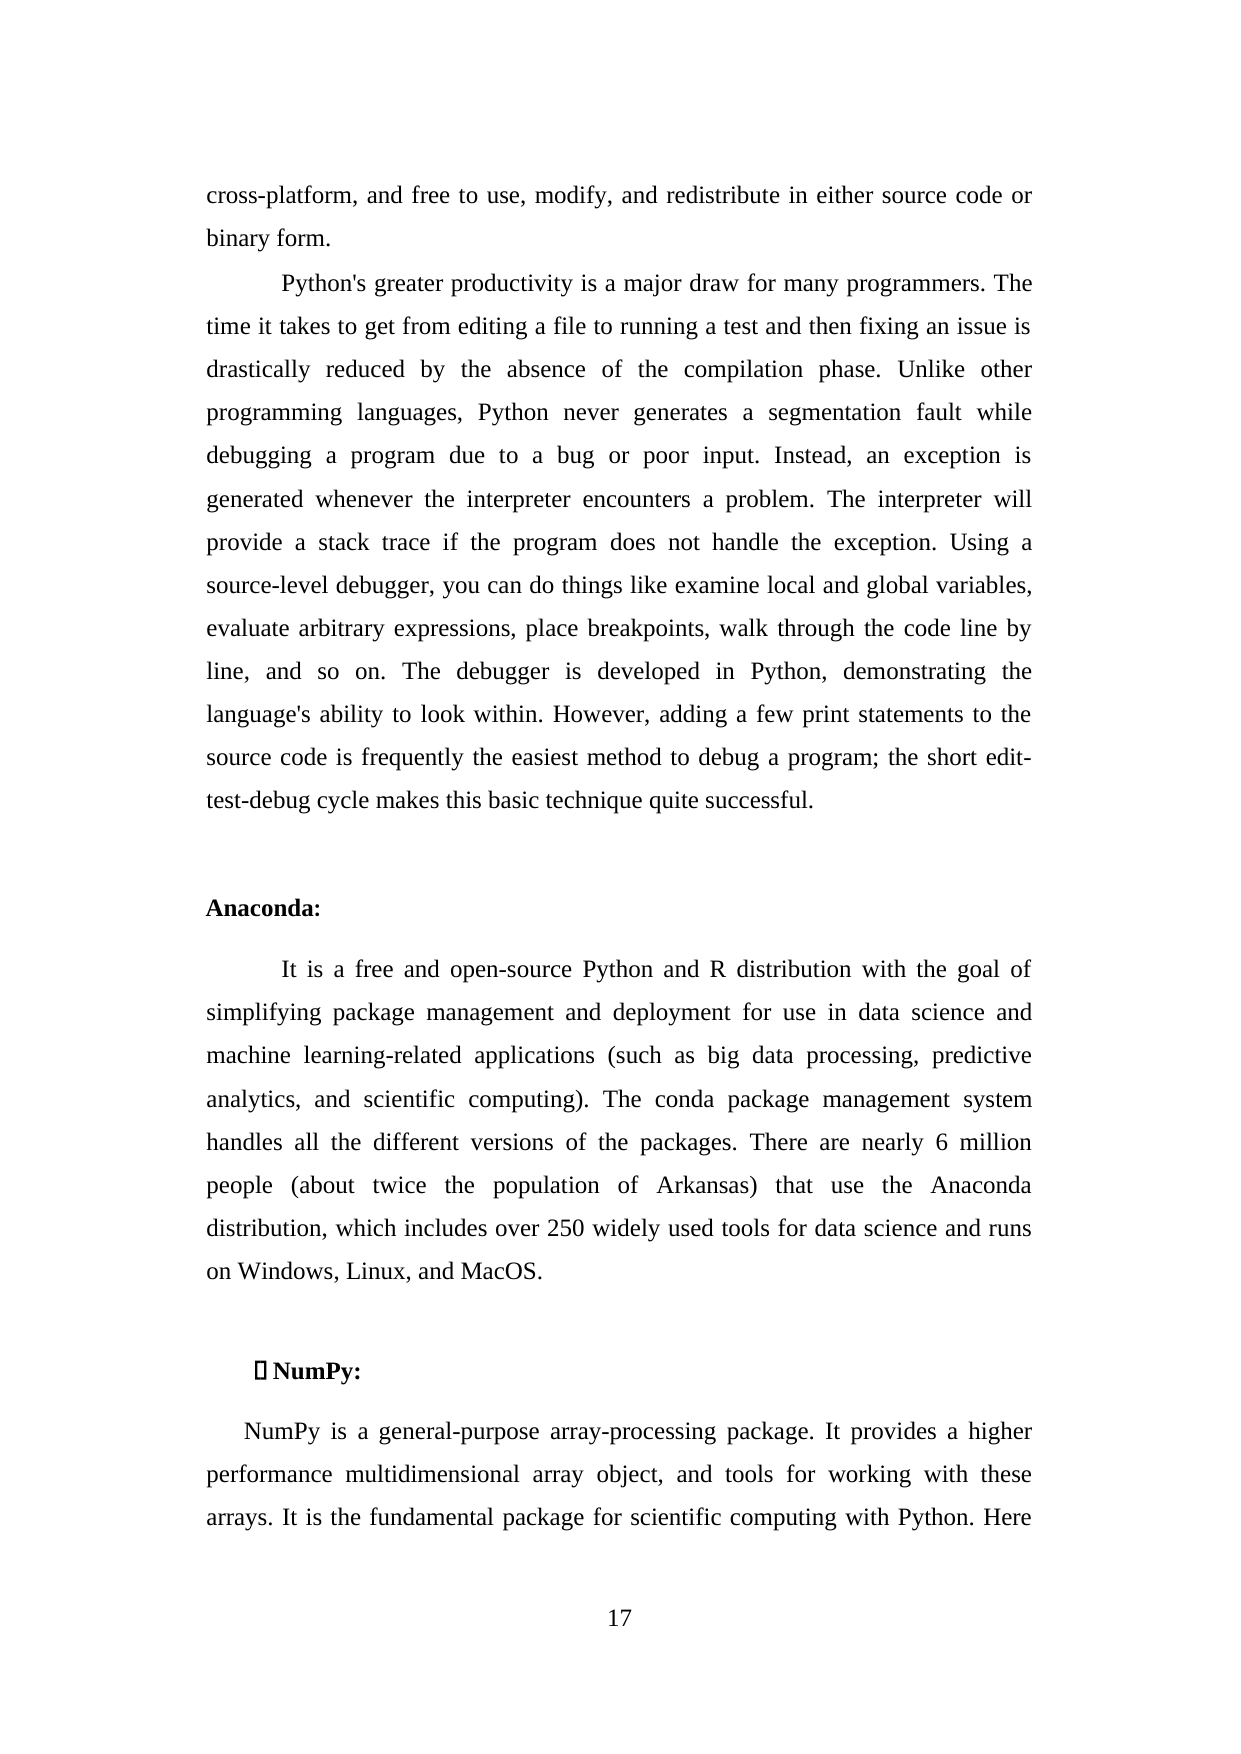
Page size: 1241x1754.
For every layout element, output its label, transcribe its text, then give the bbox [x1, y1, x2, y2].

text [206, 180, 1033, 252]
text Anaconda: [205, 892, 1218, 923]
text It is a free and open-source Python and R distribution with the goal of simplifying package management and deployment for use in data science and machine learning-related applications (such as big data processing, predictive analytics, and scientific computing). The conda package management system handles all the different versions of the packages. There are nearly 6 million people (about twice the population of Arkansas) that use the Anaconda distribution, which includes over 250 widely used tools for data science and runs on Windows, Linux, and MacOS. [206, 954, 1033, 1285]
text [206, 1416, 1033, 1531]
text Python's greater productivity is a major draw for many programmers. The time it takes to get from editing a file to running a test and then fixing an issue is drastically reduced by the absence of the compilation phase. Unlike other programming languages, Python never generates a segmentation fault while debugging a program due to a bug or poor input. Instead, an exception is generated whenever the interpreter encounters a problem. The interpreter will provide a stack trace if the program does not handle the exception. Using a source-level debugger, you can do things like examine local and global variables, evaluate arbitrary expressions, place breakpoints, walk through the code line by line, and so on. The debugger is developed in Python, demonstrating the language's ability to look within. However, adding a few print statements to the source code is frequently the easiest method to debug a program; the short edit-test-debug cycle makes this basic technique quite successful. [206, 268, 1033, 814]
text NumPy: [205, 1356, 1218, 1385]
